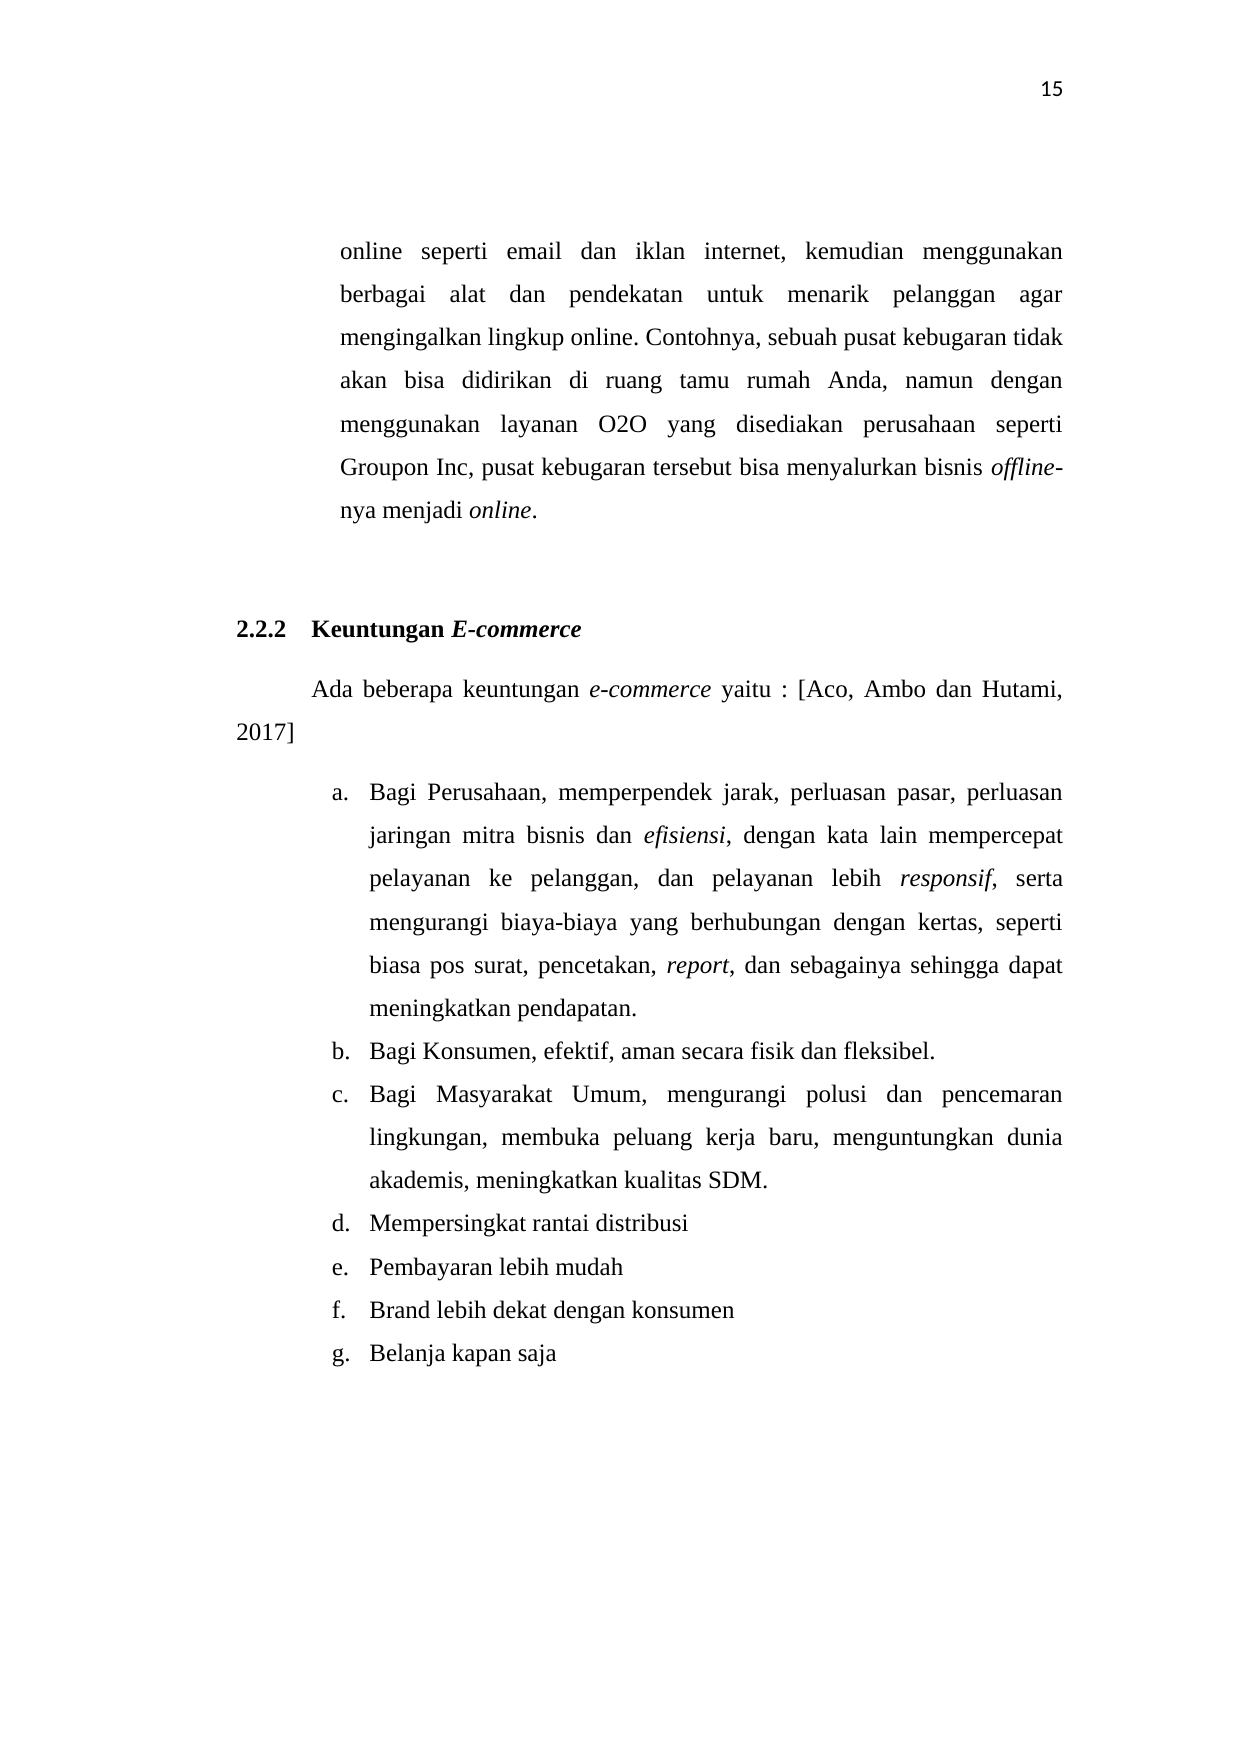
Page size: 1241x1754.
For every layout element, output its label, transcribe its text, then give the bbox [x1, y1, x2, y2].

list Belanja kapan saja [332, 1338, 1063, 1367]
list Brand lebih dekat dengan konsumen [332, 1295, 1063, 1323]
list Pembayaran lebih mudah [332, 1252, 1063, 1280]
list Mempersingkat rantai distribusi [332, 1208, 1063, 1237]
list Bagi Konsumen, efektif, aman secara fisik dan fleksibel. [332, 1036, 1063, 1065]
list Bagi Masyarakat Umum, mengurangi polusi dan pencemaran lingkungan, membuka peluang kerja baru, menguntungkan dunia akademis, meningkatkan kualitas SDM. [332, 1079, 1063, 1194]
list Bagi Perusahaan, memperpendek jarak, perluasan pasar, perluasan jaringan mitra bisnis dan efisiensi, dengan kata lain mempercepat pelayanan ke pelanggan, dan pelayanan lebih responsif, serta mengurangi biaya-biaya yang berhubungan dengan kertas, seperti biasa pos surat, pencetakan, report, dan sebagainya sehingga dapat meningkatkan pendapatan. [332, 777, 1063, 1022]
text 2.2.2 Keuntungan E-commerce [236, 614, 1063, 643]
text Ada beberapa keuntungan e-commerce yaitu : [Aco, Ambo dan Hutami, 2017] [236, 674, 1063, 746]
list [340, 236, 1063, 524]
